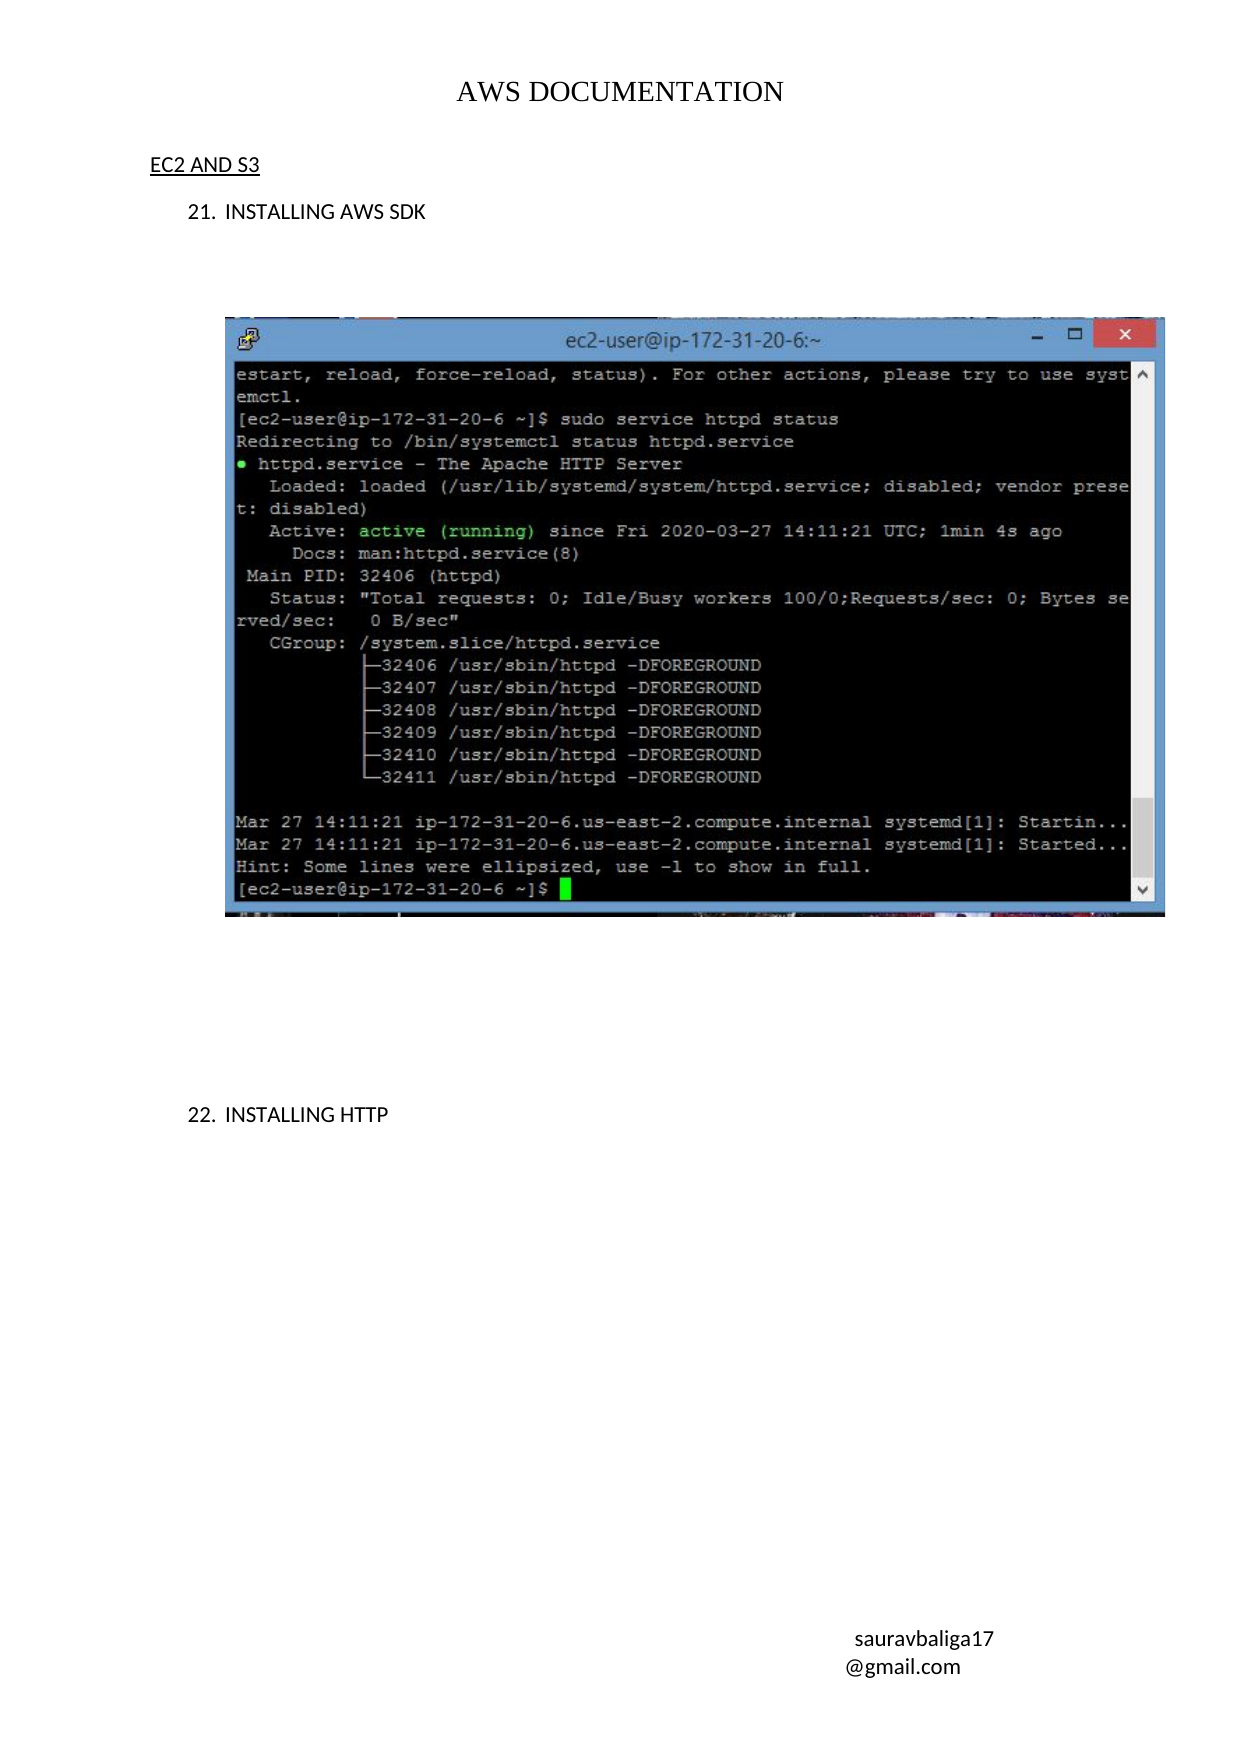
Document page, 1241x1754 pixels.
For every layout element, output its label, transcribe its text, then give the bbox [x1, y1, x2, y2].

list INSTALLING HTTP [187, 1100, 1090, 1128]
list INSTALLING AWS SDK [187, 197, 1090, 225]
picture [225, 317, 1166, 917]
text EC2 AND S3 [150, 150, 1090, 178]
